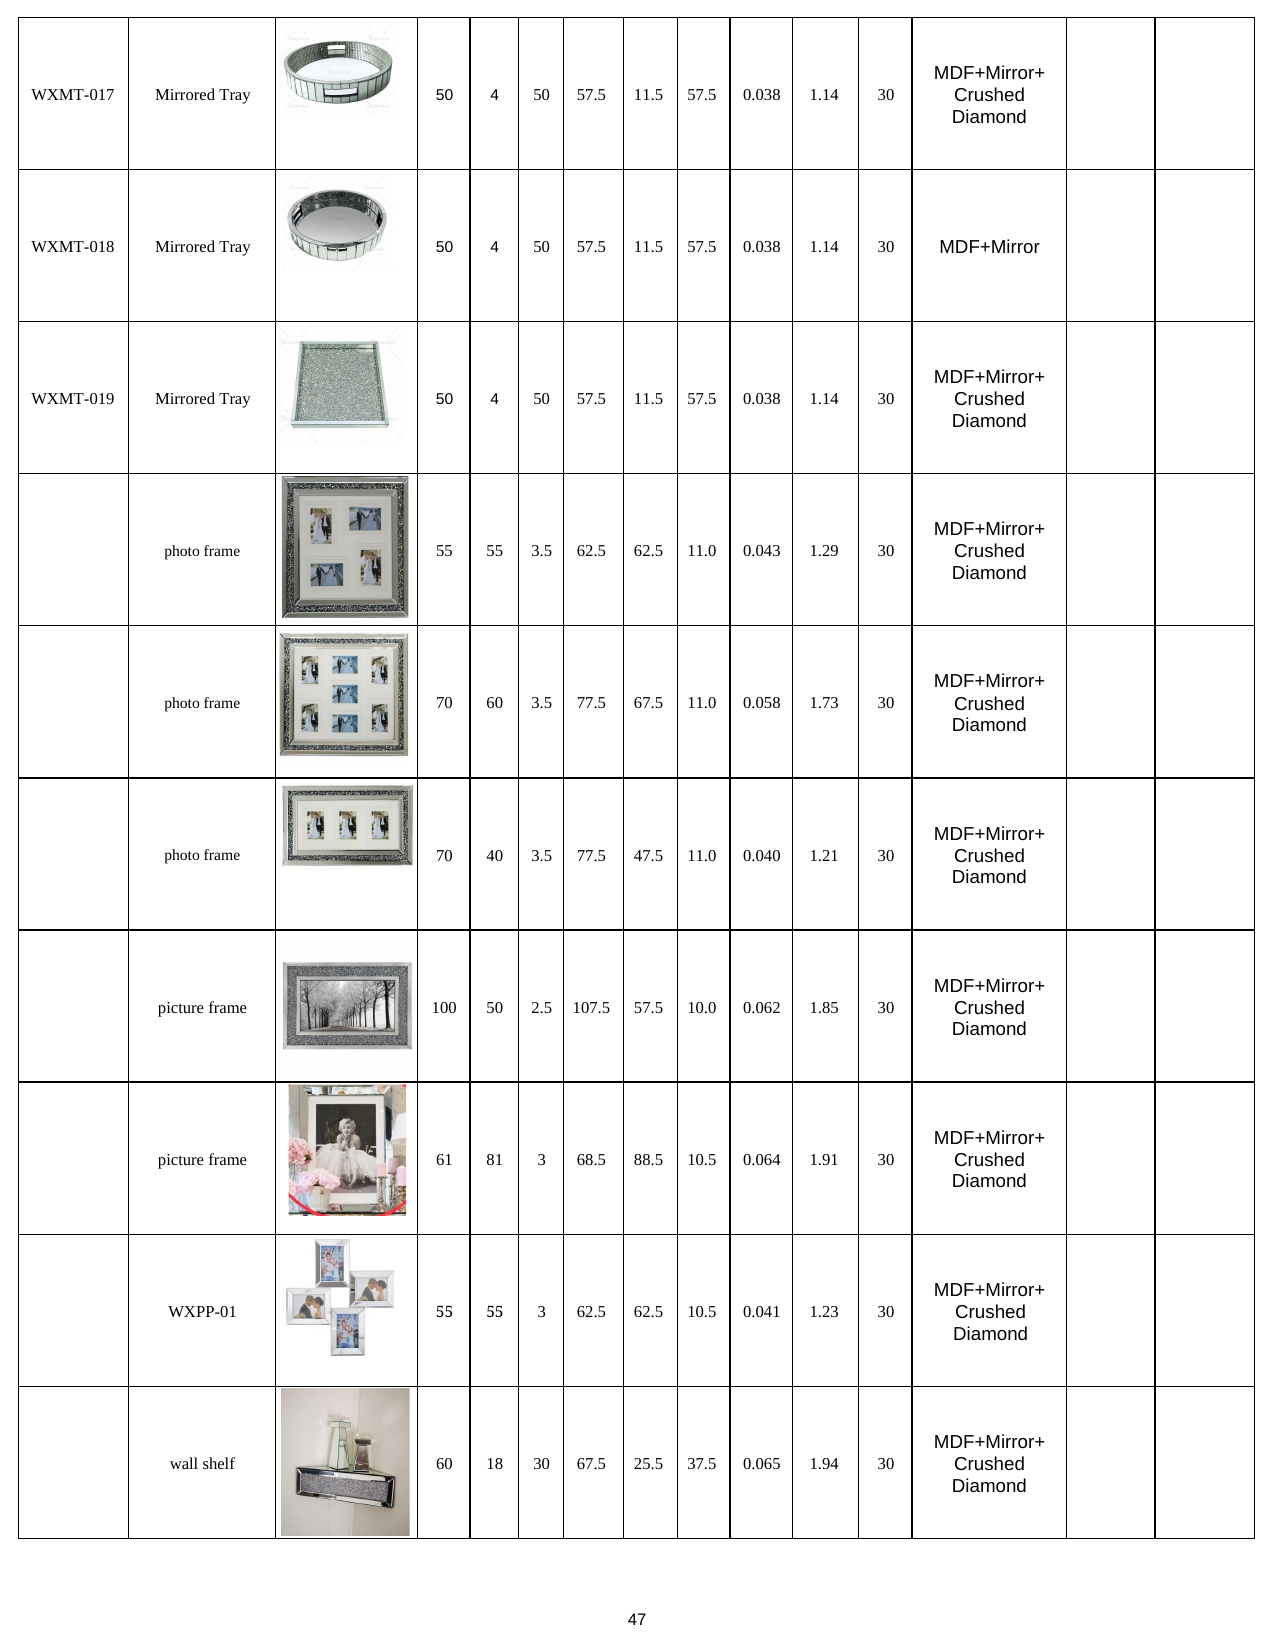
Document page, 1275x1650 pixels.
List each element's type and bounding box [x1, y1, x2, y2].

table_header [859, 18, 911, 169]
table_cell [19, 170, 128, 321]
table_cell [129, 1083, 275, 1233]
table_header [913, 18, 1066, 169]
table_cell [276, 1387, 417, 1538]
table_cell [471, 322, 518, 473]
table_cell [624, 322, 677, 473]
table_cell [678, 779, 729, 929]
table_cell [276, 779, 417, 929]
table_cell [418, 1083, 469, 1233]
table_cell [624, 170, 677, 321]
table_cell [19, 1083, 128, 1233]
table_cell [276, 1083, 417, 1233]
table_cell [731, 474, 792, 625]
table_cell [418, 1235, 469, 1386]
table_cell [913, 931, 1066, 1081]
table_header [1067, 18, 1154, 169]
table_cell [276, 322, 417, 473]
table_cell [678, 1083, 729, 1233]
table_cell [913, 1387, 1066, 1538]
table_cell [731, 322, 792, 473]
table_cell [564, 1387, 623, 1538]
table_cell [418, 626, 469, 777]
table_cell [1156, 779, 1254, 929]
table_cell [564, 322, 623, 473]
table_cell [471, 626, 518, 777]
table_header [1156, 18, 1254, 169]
picture [281, 476, 409, 618]
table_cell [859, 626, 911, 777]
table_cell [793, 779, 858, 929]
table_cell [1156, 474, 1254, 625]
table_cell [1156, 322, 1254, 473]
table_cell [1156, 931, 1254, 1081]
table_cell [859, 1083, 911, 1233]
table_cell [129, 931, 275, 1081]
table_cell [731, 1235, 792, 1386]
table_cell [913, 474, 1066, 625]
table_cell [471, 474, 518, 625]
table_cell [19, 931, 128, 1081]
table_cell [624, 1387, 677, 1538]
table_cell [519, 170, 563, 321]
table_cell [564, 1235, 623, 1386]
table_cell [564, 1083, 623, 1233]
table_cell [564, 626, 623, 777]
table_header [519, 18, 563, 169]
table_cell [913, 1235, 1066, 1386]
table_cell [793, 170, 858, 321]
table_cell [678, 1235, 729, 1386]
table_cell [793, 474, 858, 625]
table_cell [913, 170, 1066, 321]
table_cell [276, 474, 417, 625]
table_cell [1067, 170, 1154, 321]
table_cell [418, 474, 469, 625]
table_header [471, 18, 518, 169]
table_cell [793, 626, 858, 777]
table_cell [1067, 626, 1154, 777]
picture [281, 780, 415, 870]
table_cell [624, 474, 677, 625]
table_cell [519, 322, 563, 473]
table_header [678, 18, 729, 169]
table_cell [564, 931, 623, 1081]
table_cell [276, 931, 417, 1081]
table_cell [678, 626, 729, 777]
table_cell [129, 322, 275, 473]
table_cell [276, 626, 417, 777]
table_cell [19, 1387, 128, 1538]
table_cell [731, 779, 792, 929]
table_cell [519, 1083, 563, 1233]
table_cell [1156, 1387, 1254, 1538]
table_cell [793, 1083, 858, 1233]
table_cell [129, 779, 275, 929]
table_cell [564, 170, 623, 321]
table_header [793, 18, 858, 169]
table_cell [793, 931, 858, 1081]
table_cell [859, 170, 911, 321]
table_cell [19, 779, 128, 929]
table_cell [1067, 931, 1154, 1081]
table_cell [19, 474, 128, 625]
picture [283, 1236, 397, 1359]
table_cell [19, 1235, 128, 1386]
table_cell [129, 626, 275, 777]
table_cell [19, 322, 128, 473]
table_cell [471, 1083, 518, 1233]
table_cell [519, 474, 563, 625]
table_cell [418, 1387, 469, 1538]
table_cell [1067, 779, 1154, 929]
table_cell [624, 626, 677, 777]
picture [276, 324, 403, 443]
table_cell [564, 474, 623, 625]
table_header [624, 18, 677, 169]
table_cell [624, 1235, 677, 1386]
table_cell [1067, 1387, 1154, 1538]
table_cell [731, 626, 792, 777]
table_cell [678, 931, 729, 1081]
picture [282, 172, 394, 272]
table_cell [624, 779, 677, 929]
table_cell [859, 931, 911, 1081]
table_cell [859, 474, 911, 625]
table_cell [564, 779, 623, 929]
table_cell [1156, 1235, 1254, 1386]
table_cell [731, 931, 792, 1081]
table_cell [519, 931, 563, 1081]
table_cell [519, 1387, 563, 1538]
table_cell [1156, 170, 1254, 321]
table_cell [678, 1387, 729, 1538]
picture [279, 932, 414, 1079]
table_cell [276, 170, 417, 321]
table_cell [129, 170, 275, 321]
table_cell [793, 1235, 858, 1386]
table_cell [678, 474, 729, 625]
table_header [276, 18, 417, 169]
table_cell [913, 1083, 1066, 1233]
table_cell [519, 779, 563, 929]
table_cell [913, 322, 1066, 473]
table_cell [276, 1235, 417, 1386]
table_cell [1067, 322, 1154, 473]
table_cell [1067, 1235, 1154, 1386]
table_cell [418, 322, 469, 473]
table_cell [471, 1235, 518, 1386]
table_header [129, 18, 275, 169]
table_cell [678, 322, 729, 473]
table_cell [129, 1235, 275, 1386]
picture [276, 628, 412, 761]
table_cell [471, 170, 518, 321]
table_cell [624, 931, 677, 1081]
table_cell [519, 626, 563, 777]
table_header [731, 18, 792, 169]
picture [288, 1084, 407, 1216]
picture [281, 1388, 410, 1536]
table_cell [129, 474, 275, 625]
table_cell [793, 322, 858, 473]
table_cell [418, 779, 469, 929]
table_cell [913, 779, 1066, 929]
picture [280, 20, 400, 118]
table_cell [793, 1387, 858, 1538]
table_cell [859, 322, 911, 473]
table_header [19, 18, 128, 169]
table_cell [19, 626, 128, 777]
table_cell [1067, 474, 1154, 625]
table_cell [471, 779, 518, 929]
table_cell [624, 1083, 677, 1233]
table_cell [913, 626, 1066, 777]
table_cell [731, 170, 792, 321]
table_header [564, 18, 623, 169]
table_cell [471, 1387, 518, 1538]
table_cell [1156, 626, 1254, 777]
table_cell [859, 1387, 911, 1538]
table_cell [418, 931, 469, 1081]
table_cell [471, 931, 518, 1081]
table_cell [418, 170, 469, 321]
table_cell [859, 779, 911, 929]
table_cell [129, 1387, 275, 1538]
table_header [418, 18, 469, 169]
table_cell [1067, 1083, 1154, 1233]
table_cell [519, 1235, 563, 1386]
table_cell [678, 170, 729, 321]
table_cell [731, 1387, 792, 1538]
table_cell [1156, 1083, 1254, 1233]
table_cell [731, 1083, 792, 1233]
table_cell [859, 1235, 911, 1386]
